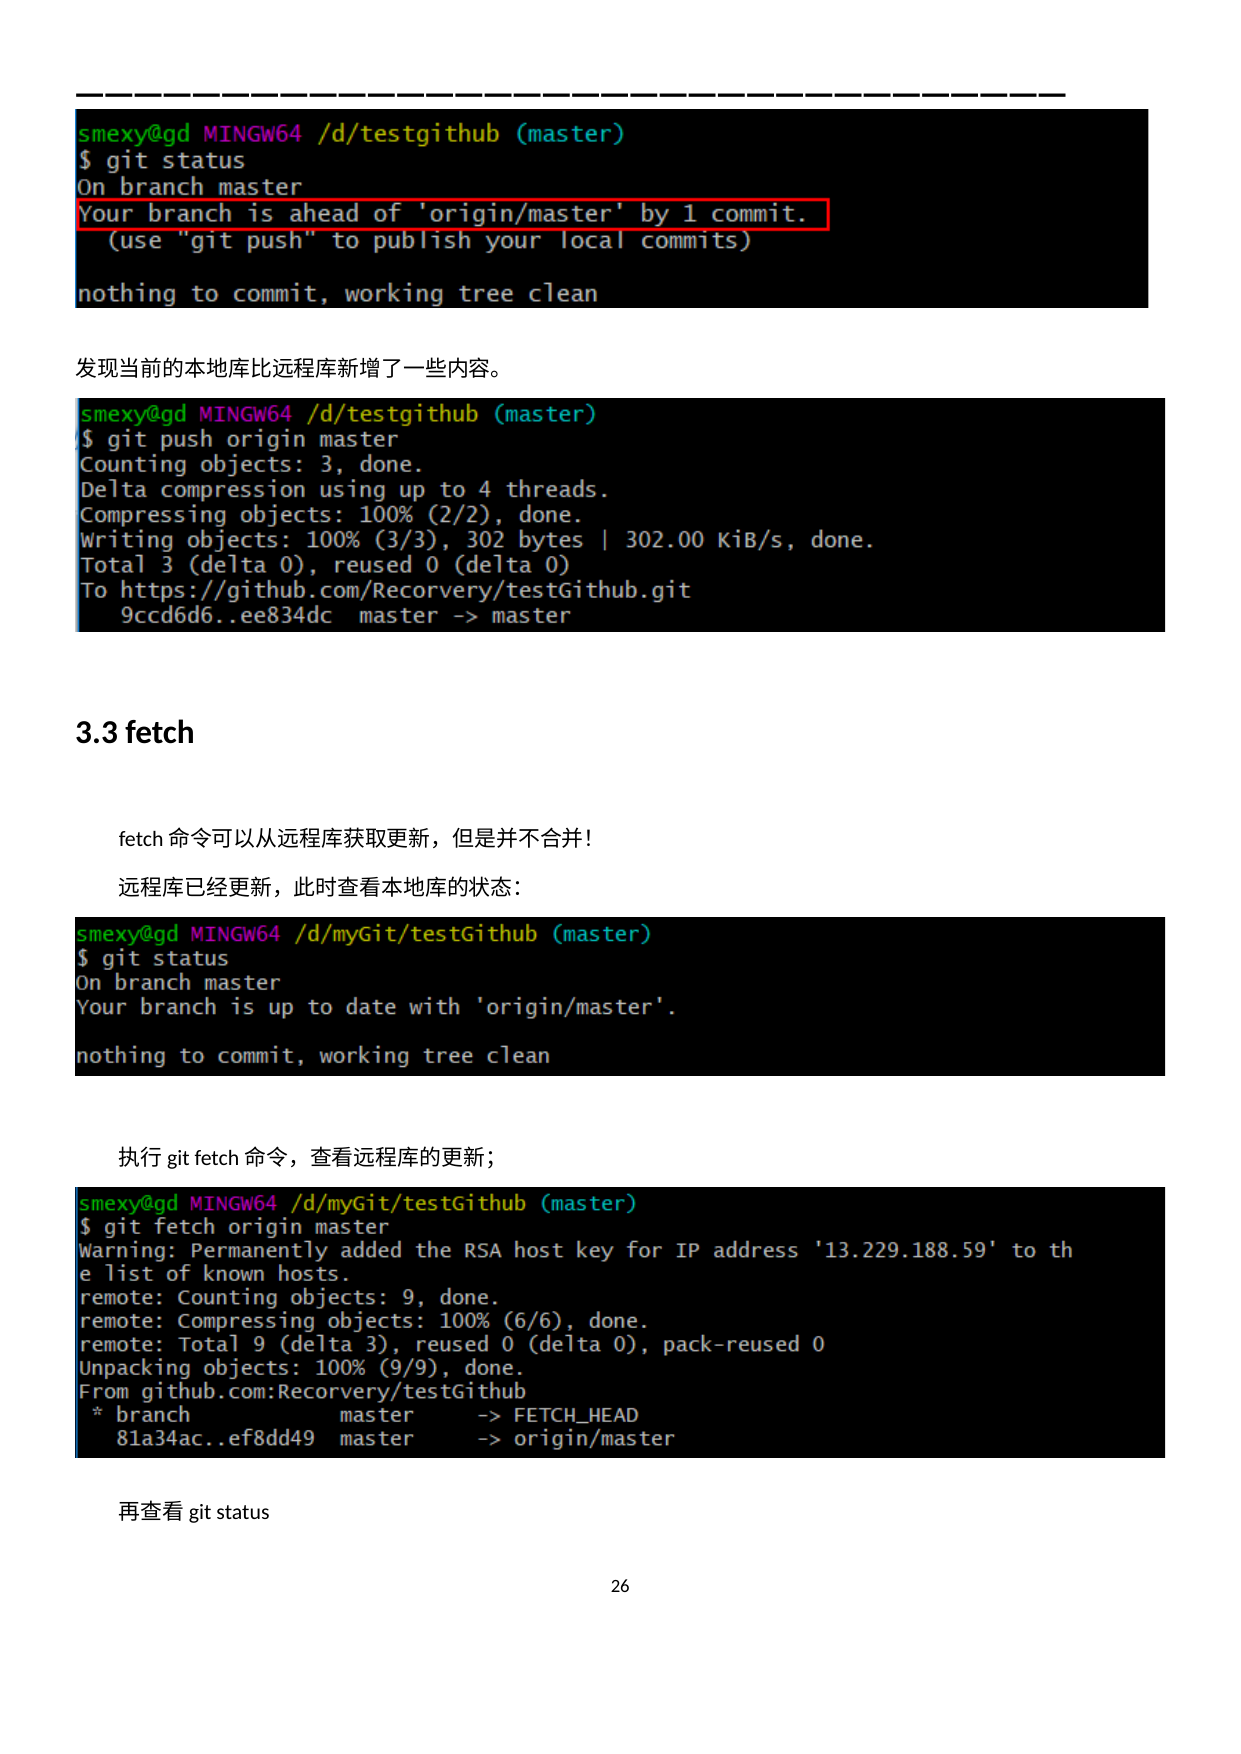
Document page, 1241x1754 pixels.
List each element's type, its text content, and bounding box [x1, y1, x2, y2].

subtitle 3.3 fetch [75, 699, 1165, 764]
picture [75, 917, 1166, 1076]
picture [75, 1187, 1166, 1458]
text fetch命令可以从远程库获取更新，但是并不合并！ [75, 821, 1165, 853]
text 远程库已经更新，此时查看本地库的状态： [75, 869, 1165, 902]
picture [75, 109, 1149, 308]
text 再查看git status [75, 1493, 1165, 1526]
text 发现当前的本地库比远程库新增了一些内容。 [75, 350, 1165, 383]
text 执行git fetch 命令，查看远程库的更新； [75, 1139, 1165, 1172]
picture [75, 398, 1166, 632]
